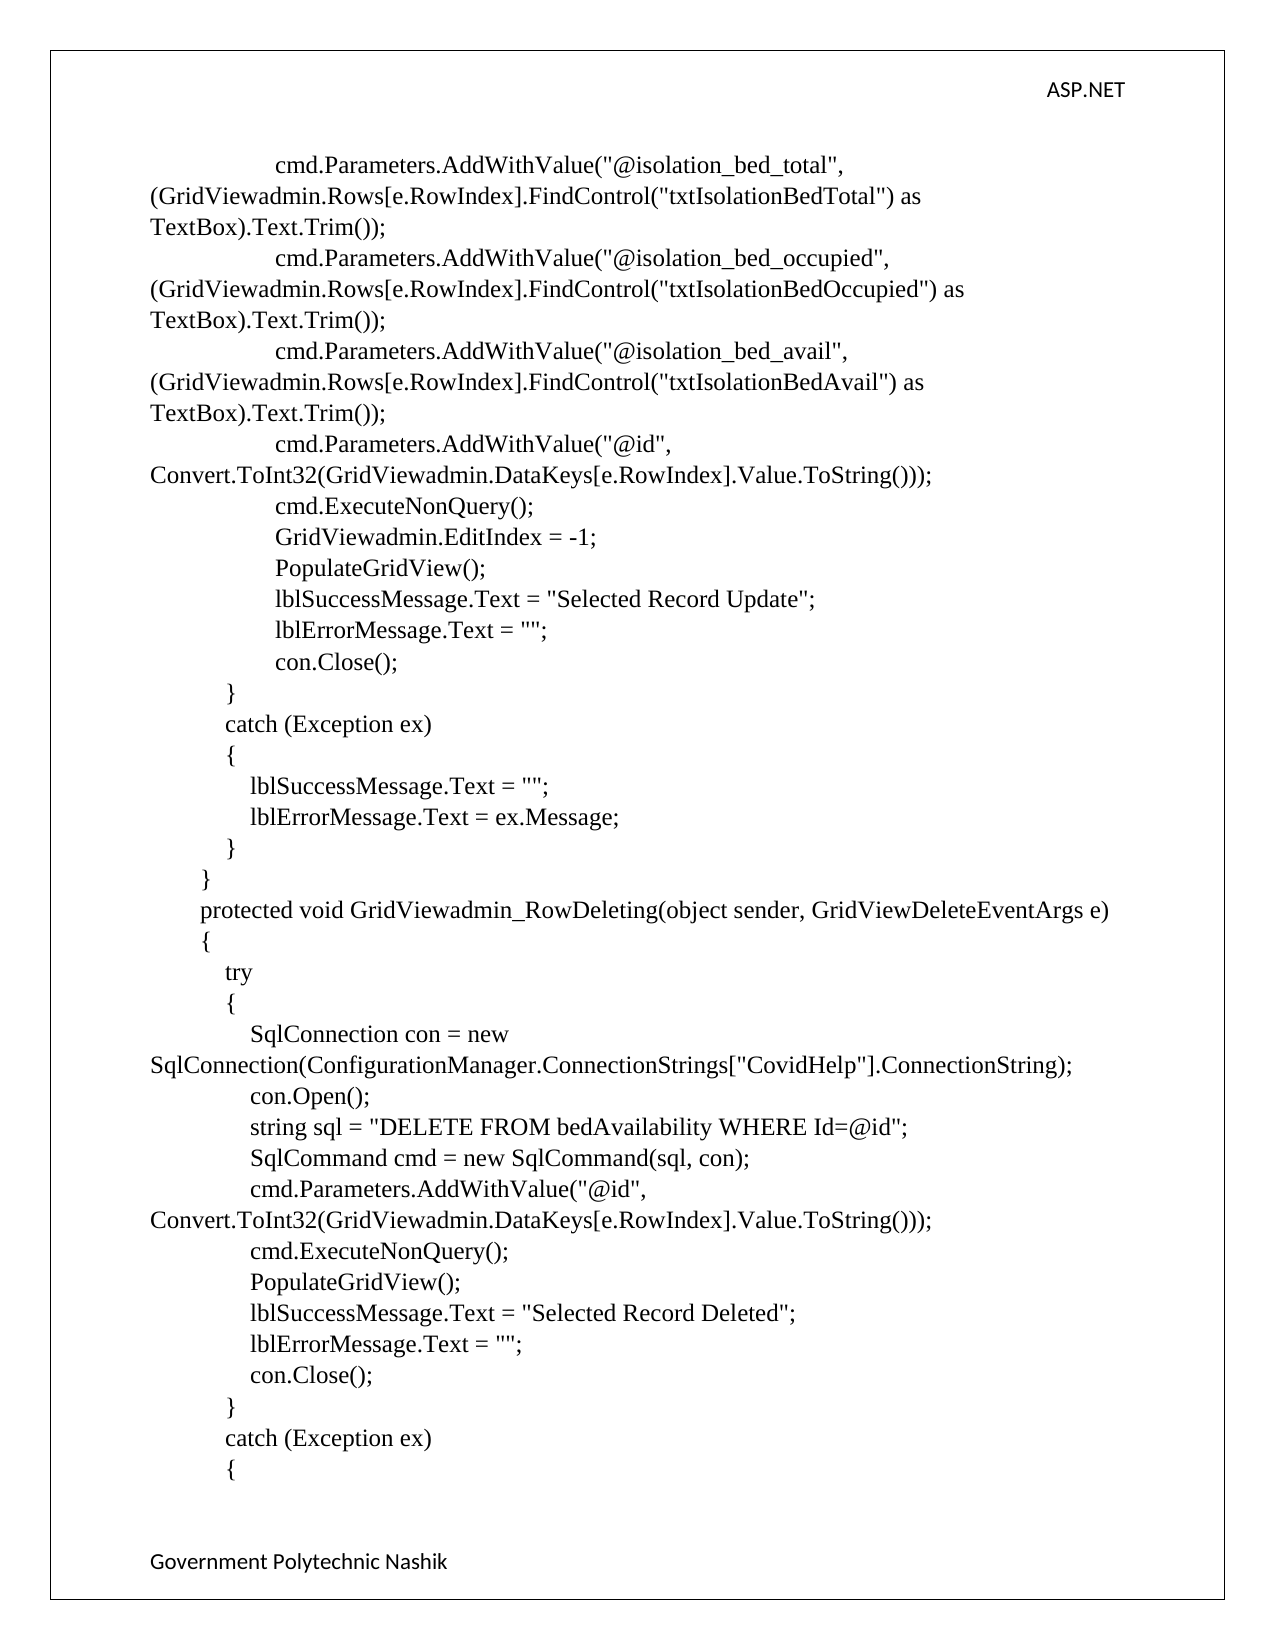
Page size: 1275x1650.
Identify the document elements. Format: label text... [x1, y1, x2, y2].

text lblSuccessMessage.Text = ""; [150, 771, 1125, 799]
text cmd.ExecuteNonQuery(); [150, 491, 1125, 520]
text cmd.Parameters.AddWithValue("@id", Convert.ToInt32(GridViewadmin.DataKeys[e.RowIndex].Value.ToString())); [150, 1174, 1125, 1234]
text lblErrorMessage.Text = ""; [150, 1329, 1125, 1358]
text cmd.ExecuteNonQuery(); [150, 1236, 1125, 1265]
text lblErrorMessage.Text = ex.Message; [150, 802, 1125, 831]
text con.Close(); [150, 647, 1125, 675]
text PopulateGridView(); [150, 553, 1125, 582]
text cmd.Parameters.AddWithValue("@isolation_bed_occupied", (GridViewadmin.Rows[e.RowIndex].FindControl("txtIsolationBedOccupied") as TextBox).Text.Trim()); [150, 243, 1125, 334]
text cmd.Parameters.AddWithValue("@id", Convert.ToInt32(GridViewadmin.DataKeys[e.RowIndex].Value.ToString())); [150, 429, 1125, 489]
text protected void GridViewadmin_RowDeleting(object sender, GridViewDeleteEventArgs e) [150, 895, 1125, 924]
text con.Open(); [150, 1081, 1125, 1110]
text lblSuccessMessage.Text = "Selected Record Deleted"; [150, 1298, 1125, 1327]
text catch (Exception ex) [150, 709, 1125, 737]
text cmd.Parameters.AddWithValue("@isolation_bed_avail", (GridViewadmin.Rows[e.RowIndex].FindControl("txtIsolationBedAvail") as TextBox).Text.Trim()); [150, 336, 1125, 427]
text GridViewadmin.EditIndex = -1; [150, 522, 1125, 551]
text { [150, 988, 1125, 1017]
text { [150, 1454, 1125, 1482]
text lblSuccessMessage.Text = "Selected Record Update"; [150, 584, 1125, 613]
text } [150, 678, 1125, 706]
text catch (Exception ex) [150, 1423, 1125, 1451]
text { [150, 926, 1125, 955]
text con.Close(); [150, 1361, 1125, 1389]
text } [150, 864, 1125, 893]
text SqlConnection con = new SqlConnection(ConfigurationManager.ConnectionStrings["CovidHelp"].ConnectionString); [150, 1019, 1125, 1079]
text cmd.Parameters.AddWithValue("@isolation_bed_total", (GridViewadmin.Rows[e.RowIndex].FindControl("txtIsolationBedTotal") as TextBox).Text.Trim()); [150, 150, 1125, 241]
text lblErrorMessage.Text = ""; [150, 616, 1125, 644]
text SqlCommand cmd = new SqlCommand(sql, con); [150, 1143, 1125, 1172]
text string sql = "DELETE FROM bedAvailability WHERE Id=@id"; [150, 1112, 1125, 1141]
text } [150, 1392, 1125, 1420]
text { [150, 740, 1125, 768]
text } [150, 833, 1125, 862]
text try [150, 957, 1125, 986]
text PopulateGridView(); [150, 1267, 1125, 1296]
